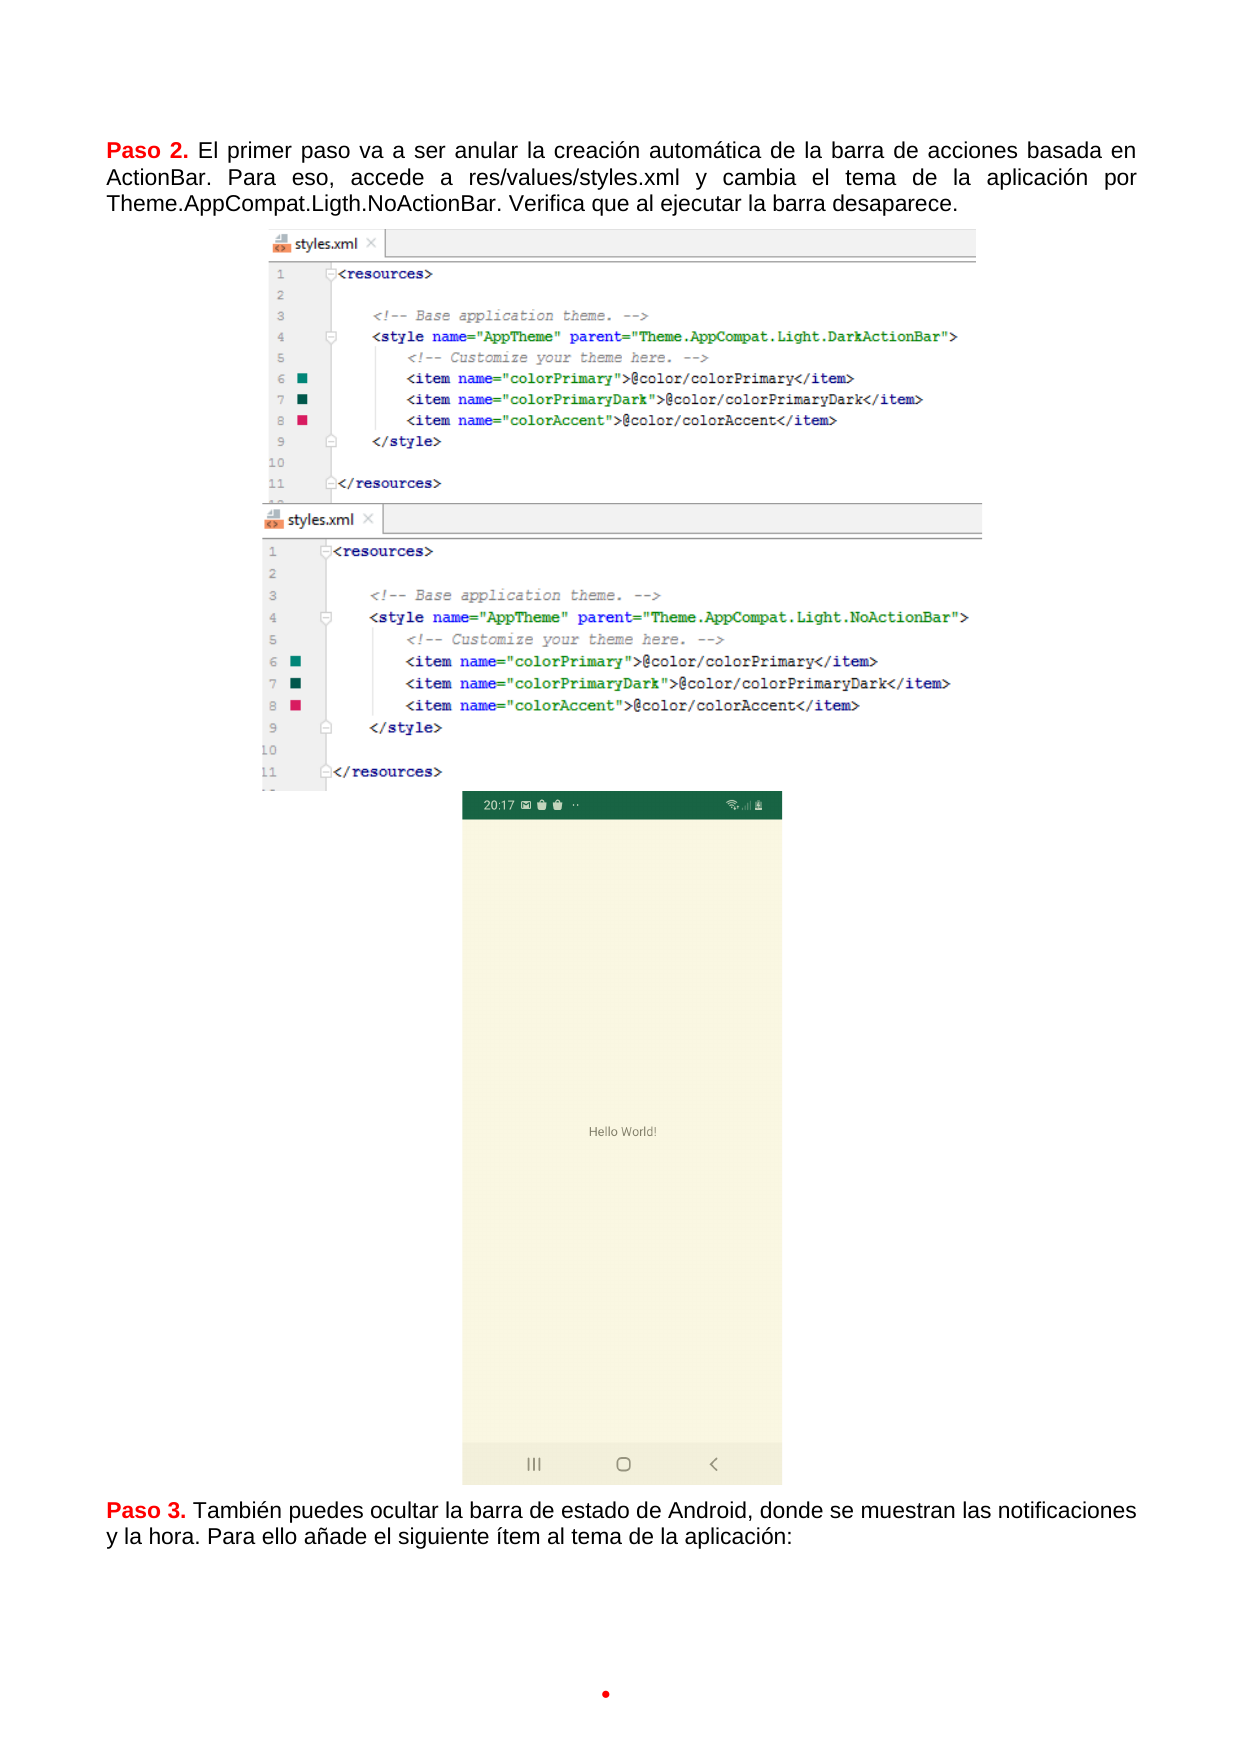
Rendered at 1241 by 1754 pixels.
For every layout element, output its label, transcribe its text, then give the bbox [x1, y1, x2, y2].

text Paso 3. También puedes ocultar la barra de estado de Android, donde se muestran las notificaciones y la hora. Para ello añade el siguiente ítem al tema de la aplicación: [106, 1497, 1138, 1550]
text Paso 2. El primer paso va a ser anular la creación automática de la barra de acciones basada en ActionBar. Para eso, accede a res/values/styles.xml y cambia el tema de la aplicación por Theme.AppCompat.Ligth.NoActionBar. Verifica que al ejecutar la barra desaparece. [106, 137, 1138, 217]
picture [262, 229, 983, 1485]
